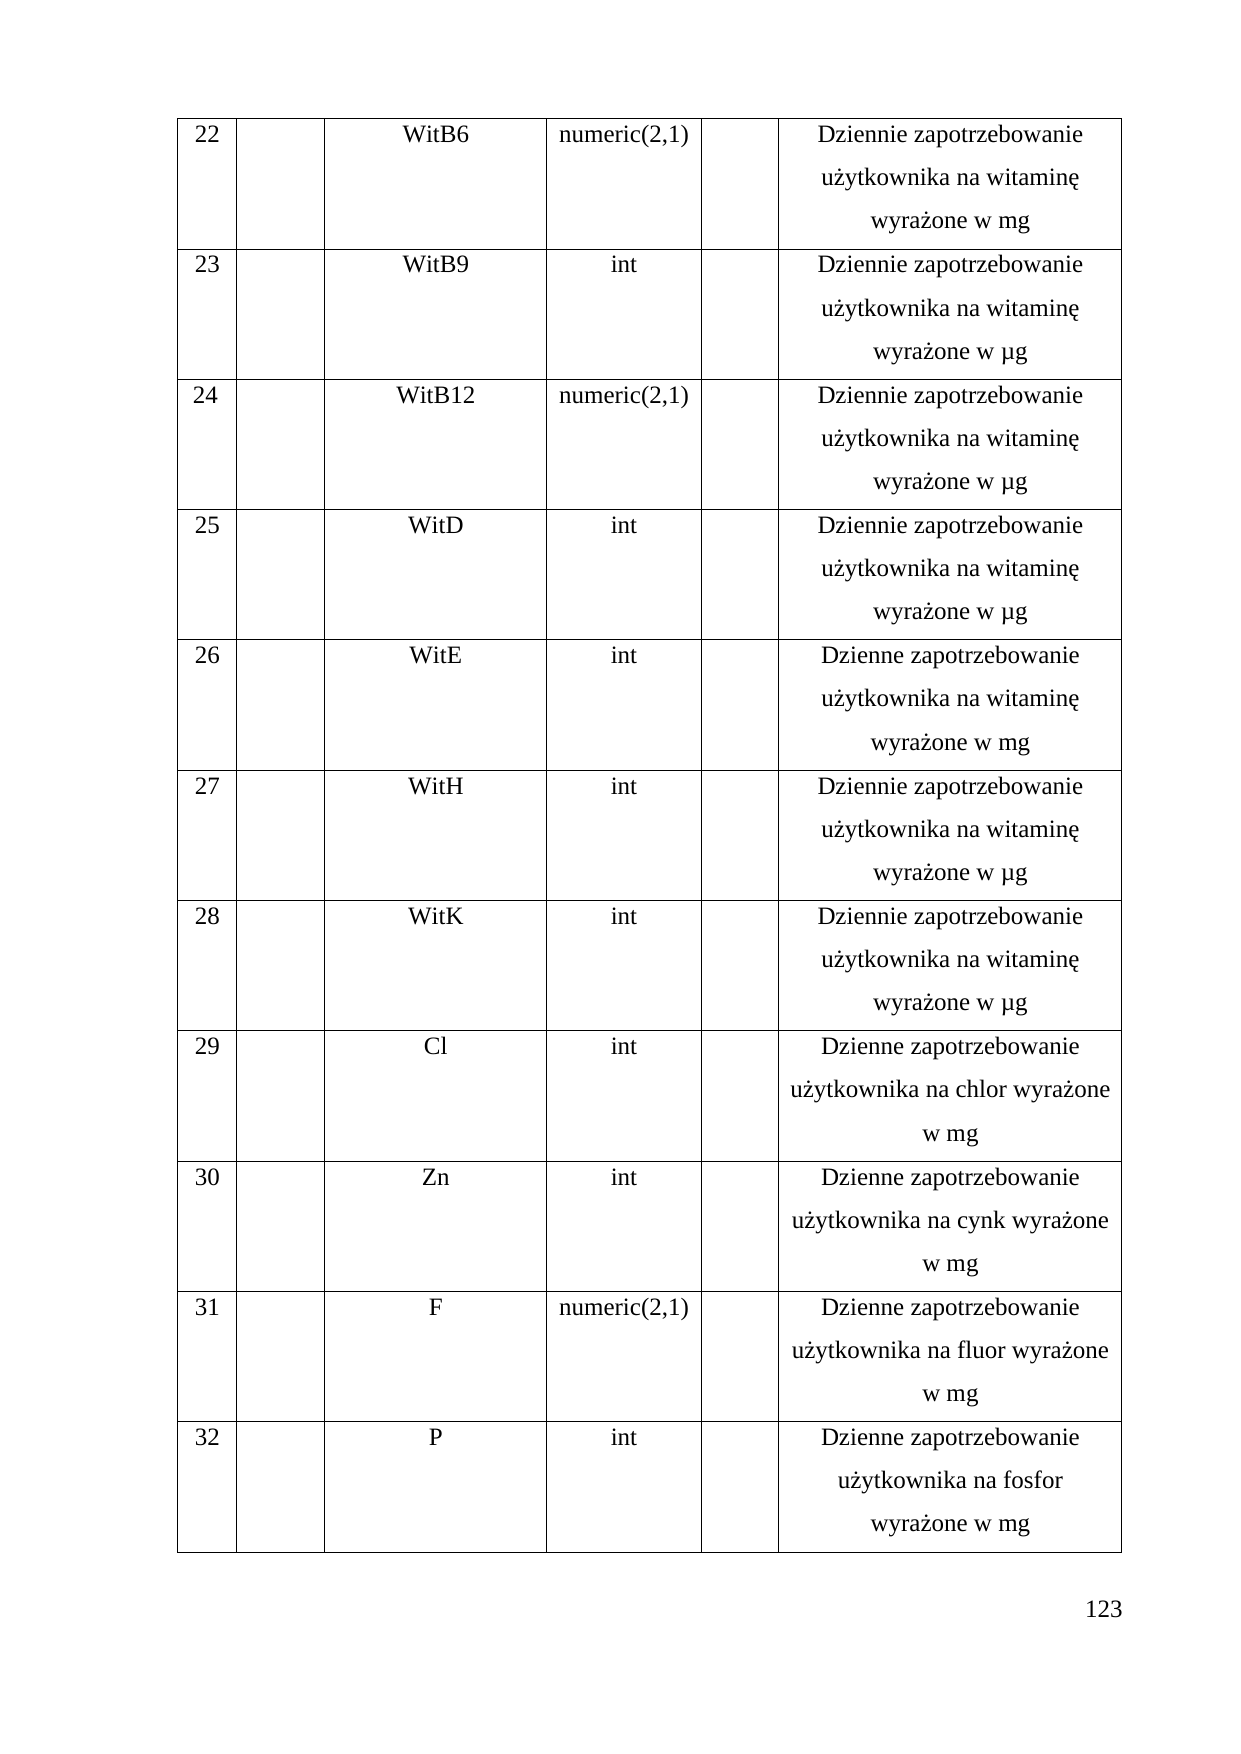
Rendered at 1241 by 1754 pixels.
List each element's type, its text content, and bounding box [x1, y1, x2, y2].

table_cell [779, 119, 1121, 248]
table_cell [237, 510, 324, 639]
table_cell [237, 250, 324, 379]
table_cell WitB6 [325, 119, 546, 248]
table_cell Dziennie zapotrzebowanie użytkownika na witaminę wyrażone w µg [779, 901, 1121, 1030]
table_cell 23 [178, 250, 236, 379]
table_cell [702, 1162, 778, 1291]
table_cell numeric(2,1) [547, 119, 701, 248]
table_cell Cl [325, 1031, 546, 1161]
table_cell numeric(2,1) [547, 380, 701, 509]
table_cell [702, 640, 778, 770]
table_cell P [325, 1422, 546, 1552]
table_cell [702, 901, 778, 1030]
table_cell [702, 771, 778, 900]
table_cell 30 [178, 1162, 236, 1291]
table_cell Zn [325, 1162, 546, 1291]
table_cell Dzienne zapotrzebowanie użytkownika na fluor wyrażone w mg [779, 1292, 1121, 1421]
table_cell [237, 1162, 324, 1291]
table_cell [702, 119, 778, 248]
table_cell 25 [178, 510, 236, 639]
table_cell int [547, 1031, 701, 1161]
table_cell [237, 1422, 324, 1552]
table_cell Dziennie zapotrzebowanie użytkownika na witaminę wyrażone w µg [779, 771, 1121, 900]
table_cell WitK [325, 901, 546, 1030]
table_cell [237, 1031, 324, 1161]
table_cell Dzienne zapotrzebowanie użytkownika na cynk wyrażone w mg [779, 1162, 1121, 1291]
table_cell [702, 250, 778, 379]
table_cell [702, 1422, 778, 1552]
table_cell int [547, 510, 701, 639]
table_cell F [325, 1292, 546, 1421]
table_cell 29 [178, 1031, 236, 1161]
table_cell WitH [325, 771, 546, 900]
table_cell int [547, 250, 701, 379]
table_cell WitD [325, 510, 546, 639]
table_cell [702, 380, 778, 509]
table_cell 28 [178, 901, 236, 1030]
table_cell 22 [178, 119, 236, 248]
table_cell numeric(2,1) [547, 1292, 701, 1421]
table_cell 31 [178, 1292, 236, 1421]
table_cell Dzienne zapotrzebowanie użytkownika na chlor wyrażone w mg [779, 1031, 1121, 1161]
table_cell [702, 1031, 778, 1161]
table_cell Dziennie zapotrzebowanie użytkownika na witaminę wyrażone w µg [779, 510, 1121, 639]
table_cell [702, 510, 778, 639]
table_cell Dzienne zapotrzebowanie użytkownika na witaminę wyrażone w mg [779, 640, 1121, 770]
table_cell WitB12 [325, 380, 546, 509]
table_cell int [547, 1162, 701, 1291]
table_cell Dzienne zapotrzebowanie użytkownika na fosfor wyrażone w mg [779, 1422, 1121, 1552]
table_cell [702, 1292, 778, 1421]
table_cell int [547, 1422, 701, 1552]
table_cell [237, 771, 324, 900]
table_cell 24 [178, 380, 236, 509]
table_cell [237, 1292, 324, 1421]
table_cell [237, 640, 324, 770]
table_cell int [547, 901, 701, 1030]
table_cell int [547, 640, 701, 770]
table_cell [237, 901, 324, 1030]
table_cell [237, 119, 324, 248]
table_cell WitE [325, 640, 546, 770]
table_cell 26 [178, 640, 236, 770]
table_cell WitB9 [325, 250, 546, 379]
table_cell [237, 380, 324, 509]
table_cell 32 [178, 1422, 236, 1552]
table_cell int [547, 771, 701, 900]
table_cell Dziennie zapotrzebowanie użytkownika na witaminę wyrażone w µg [779, 380, 1121, 509]
table_cell 27 [178, 771, 236, 900]
table_cell Dziennie zapotrzebowanie użytkownika na witaminę wyrażone w µg [779, 250, 1121, 379]
